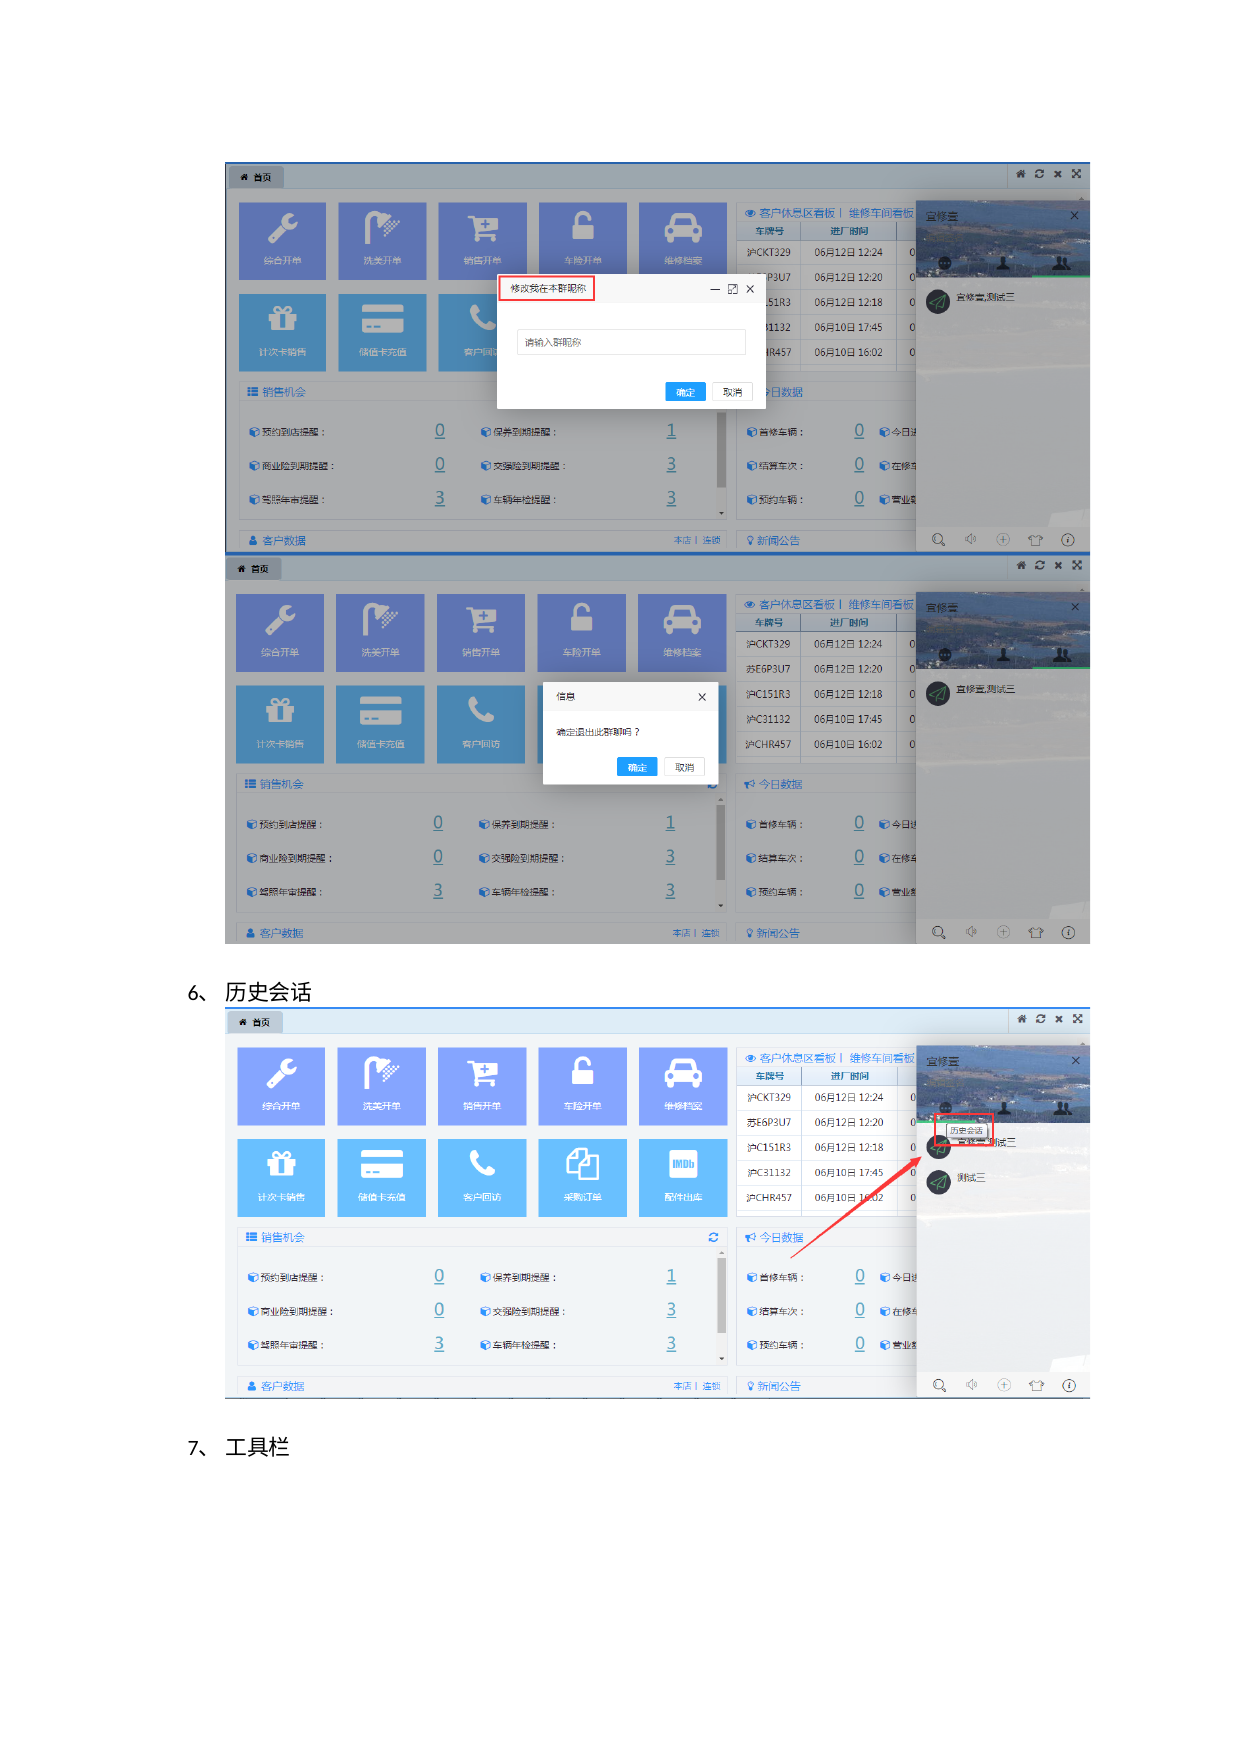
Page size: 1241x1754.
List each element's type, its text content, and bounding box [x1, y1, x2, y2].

picture [225, 1007, 1091, 1399]
list 工具栏 [187, 1429, 1053, 1462]
list 历史会话 [187, 974, 1053, 1007]
picture [225, 162, 1091, 944]
